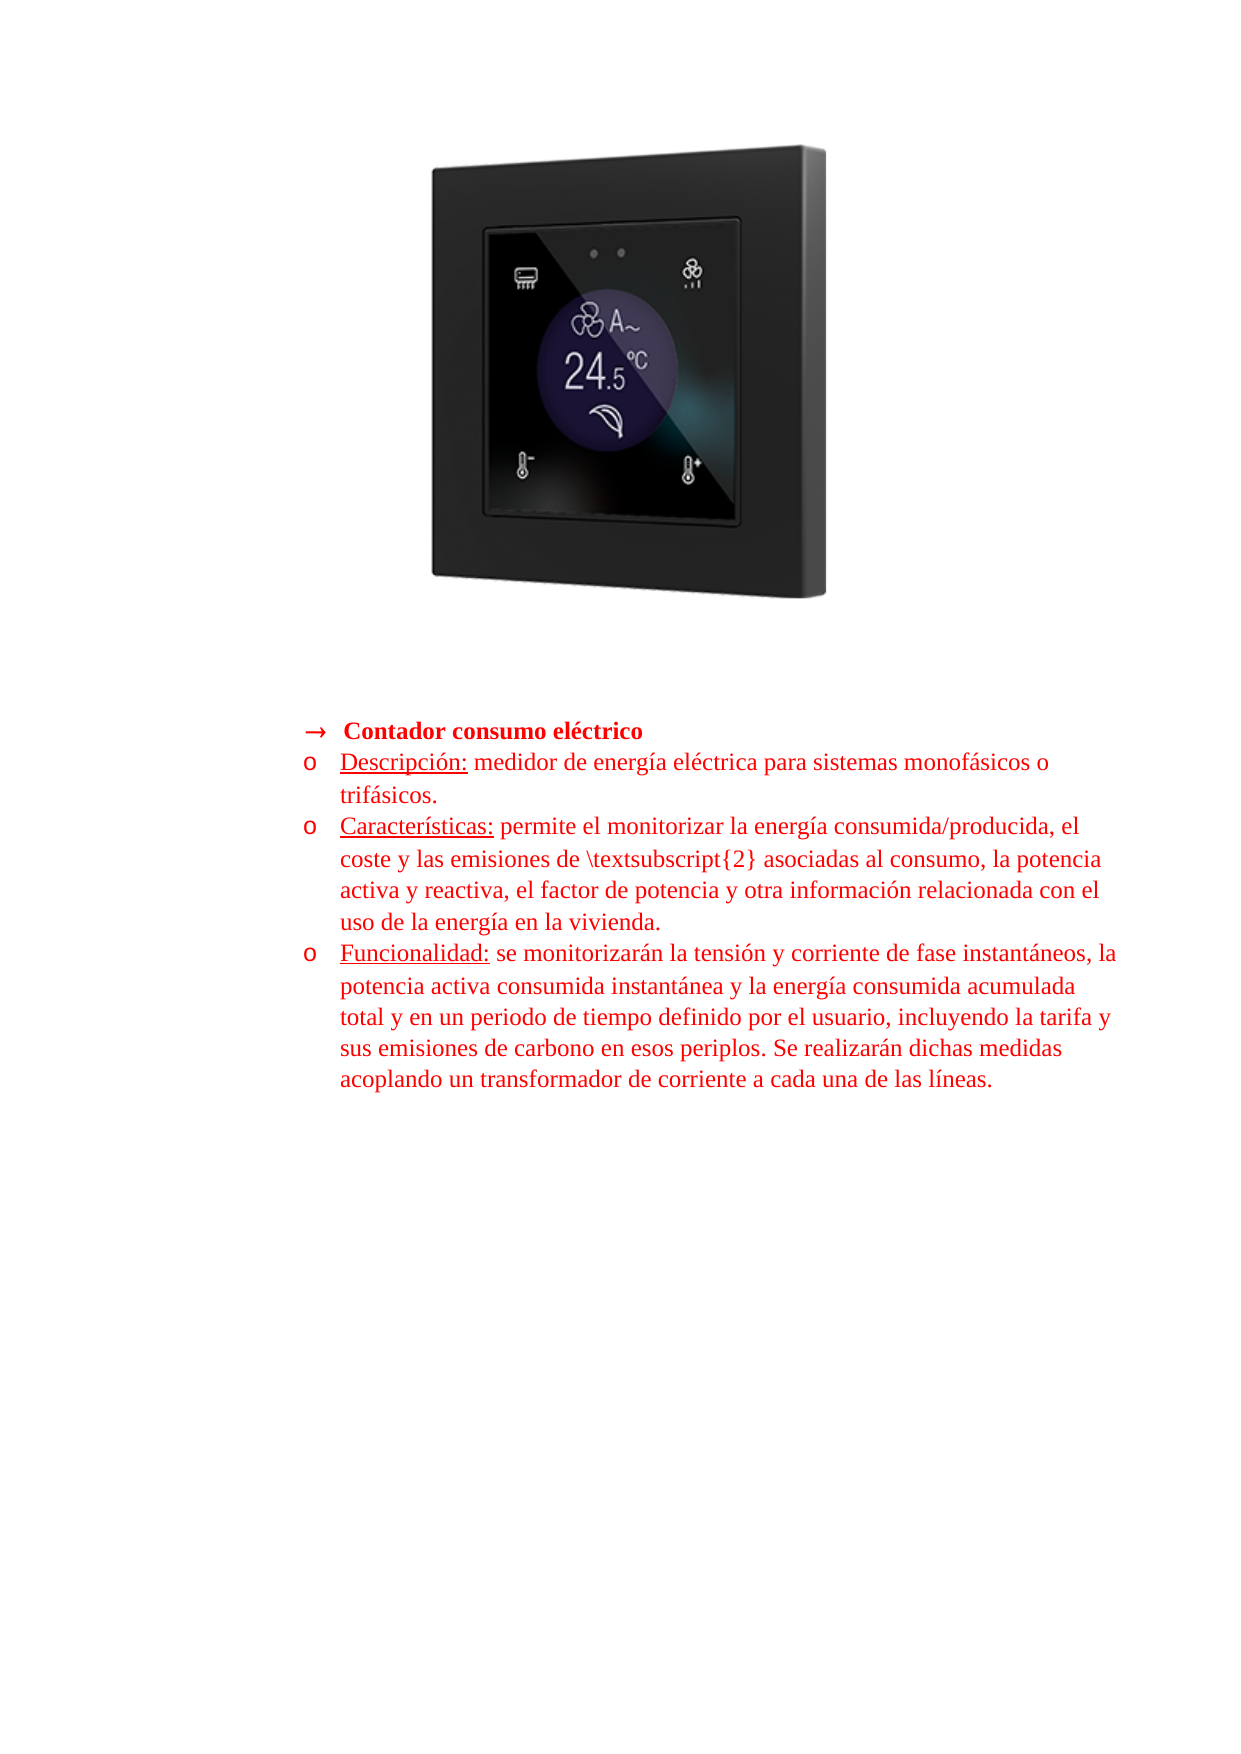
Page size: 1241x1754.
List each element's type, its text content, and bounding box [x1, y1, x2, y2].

list Funcionalidad: se monitorizarán la tensión y corriente de fase instantáneos, la potencia activa consumida instantánea y la energía consumida acumulada total y en un periodo de tiempo definido por el usuario, incluyendo la tarifa y sus emisiones de carbono en esos periplos. Se realizarán dichas medidas acoplando un transformador de corriente a cada una de las líneas. [302, 938, 1122, 1093]
list Descripción: medidor de energía eléctrica para sistemas monofásicos o trifásicos. [302, 747, 1122, 809]
picture [339, 88, 919, 652]
list Contador consumo eléctrico [306, 716, 1122, 745]
list Características: permite el monitorizar la energía consumida/producida, el coste y las emisiones de \textsubscript{2} asociadas al consumo, la potencia activa y reactiva, el factor de potencia y otra información relacionada con el uso de la energía en la vivienda. [302, 811, 1122, 935]
